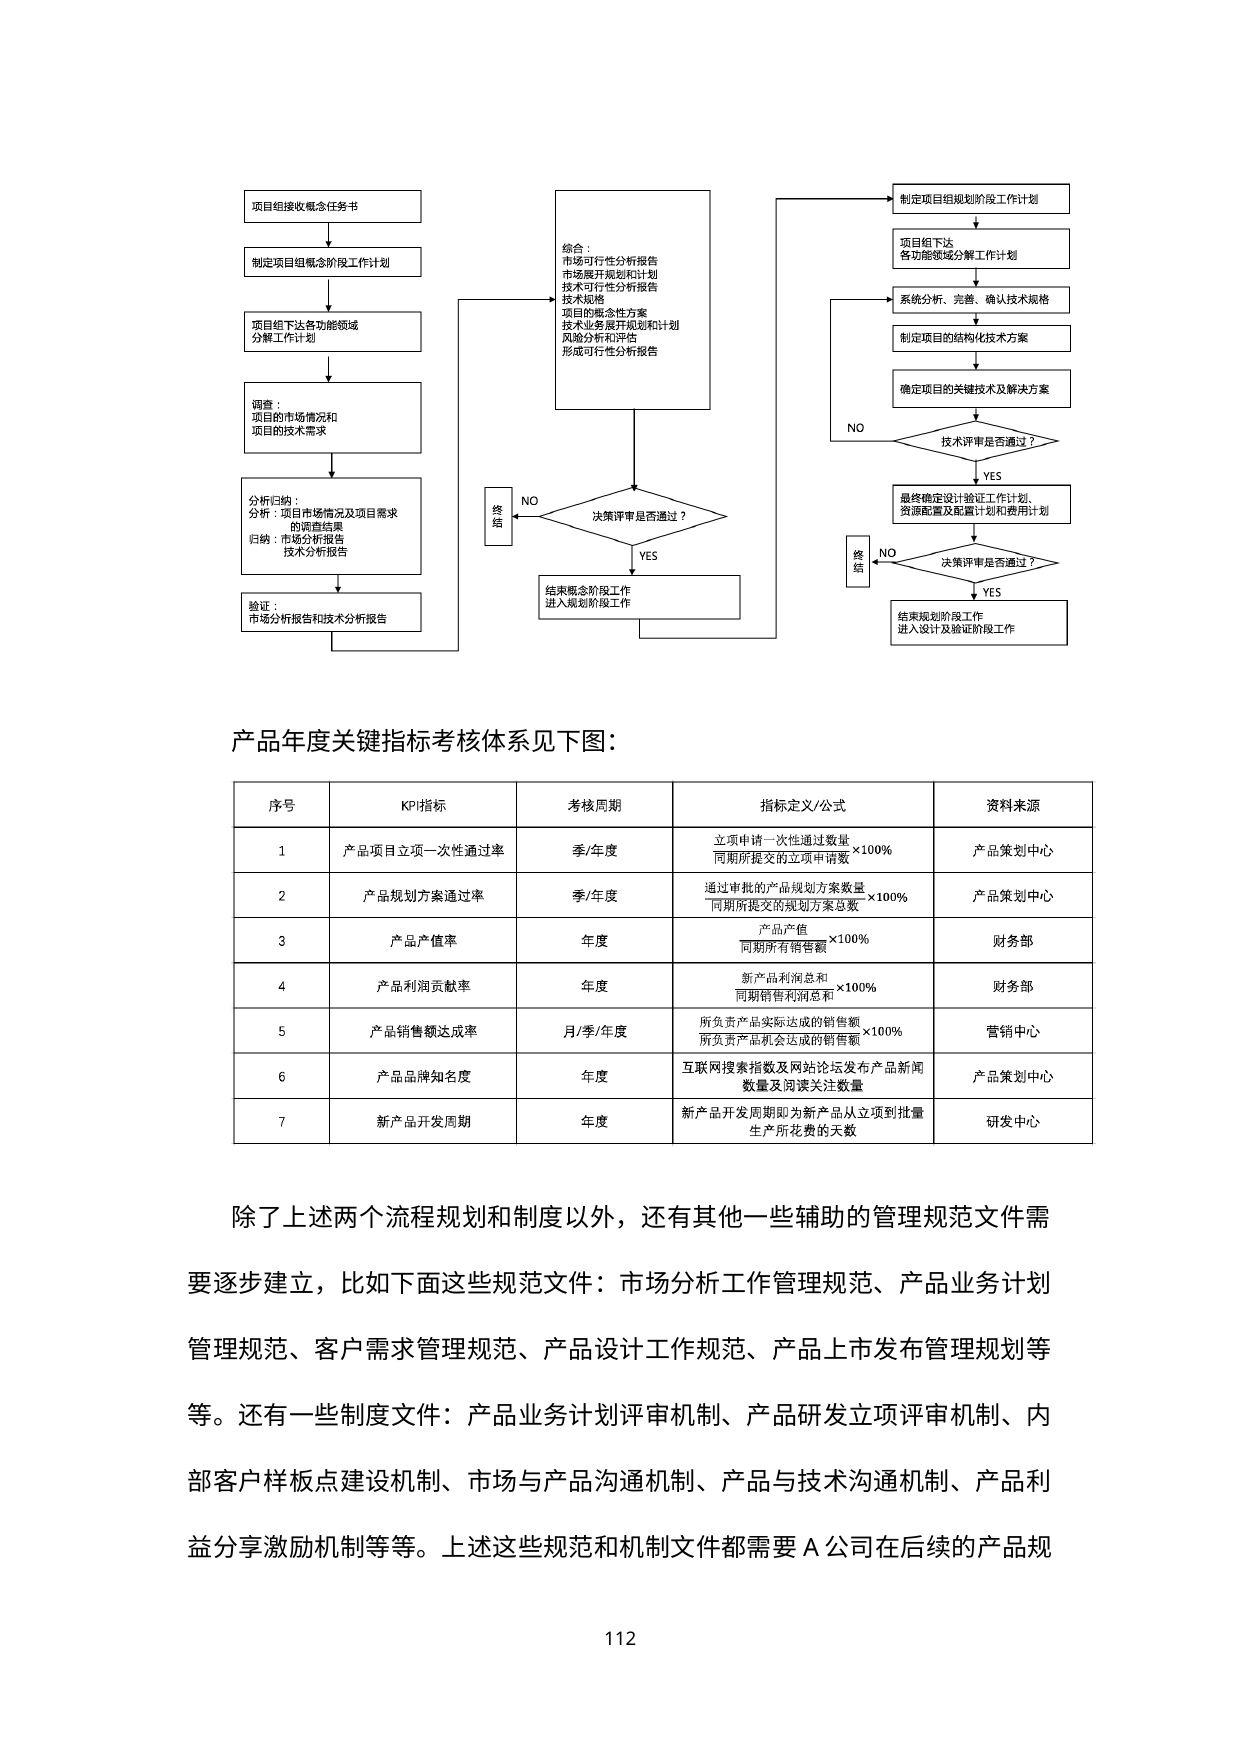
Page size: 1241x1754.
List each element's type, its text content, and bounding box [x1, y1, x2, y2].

text 产品年度关键指标考核体系见下图： [187, 718, 1053, 762]
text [187, 1193, 1053, 1568]
picture [231, 780, 1096, 1146]
picture [231, 172, 1096, 663]
